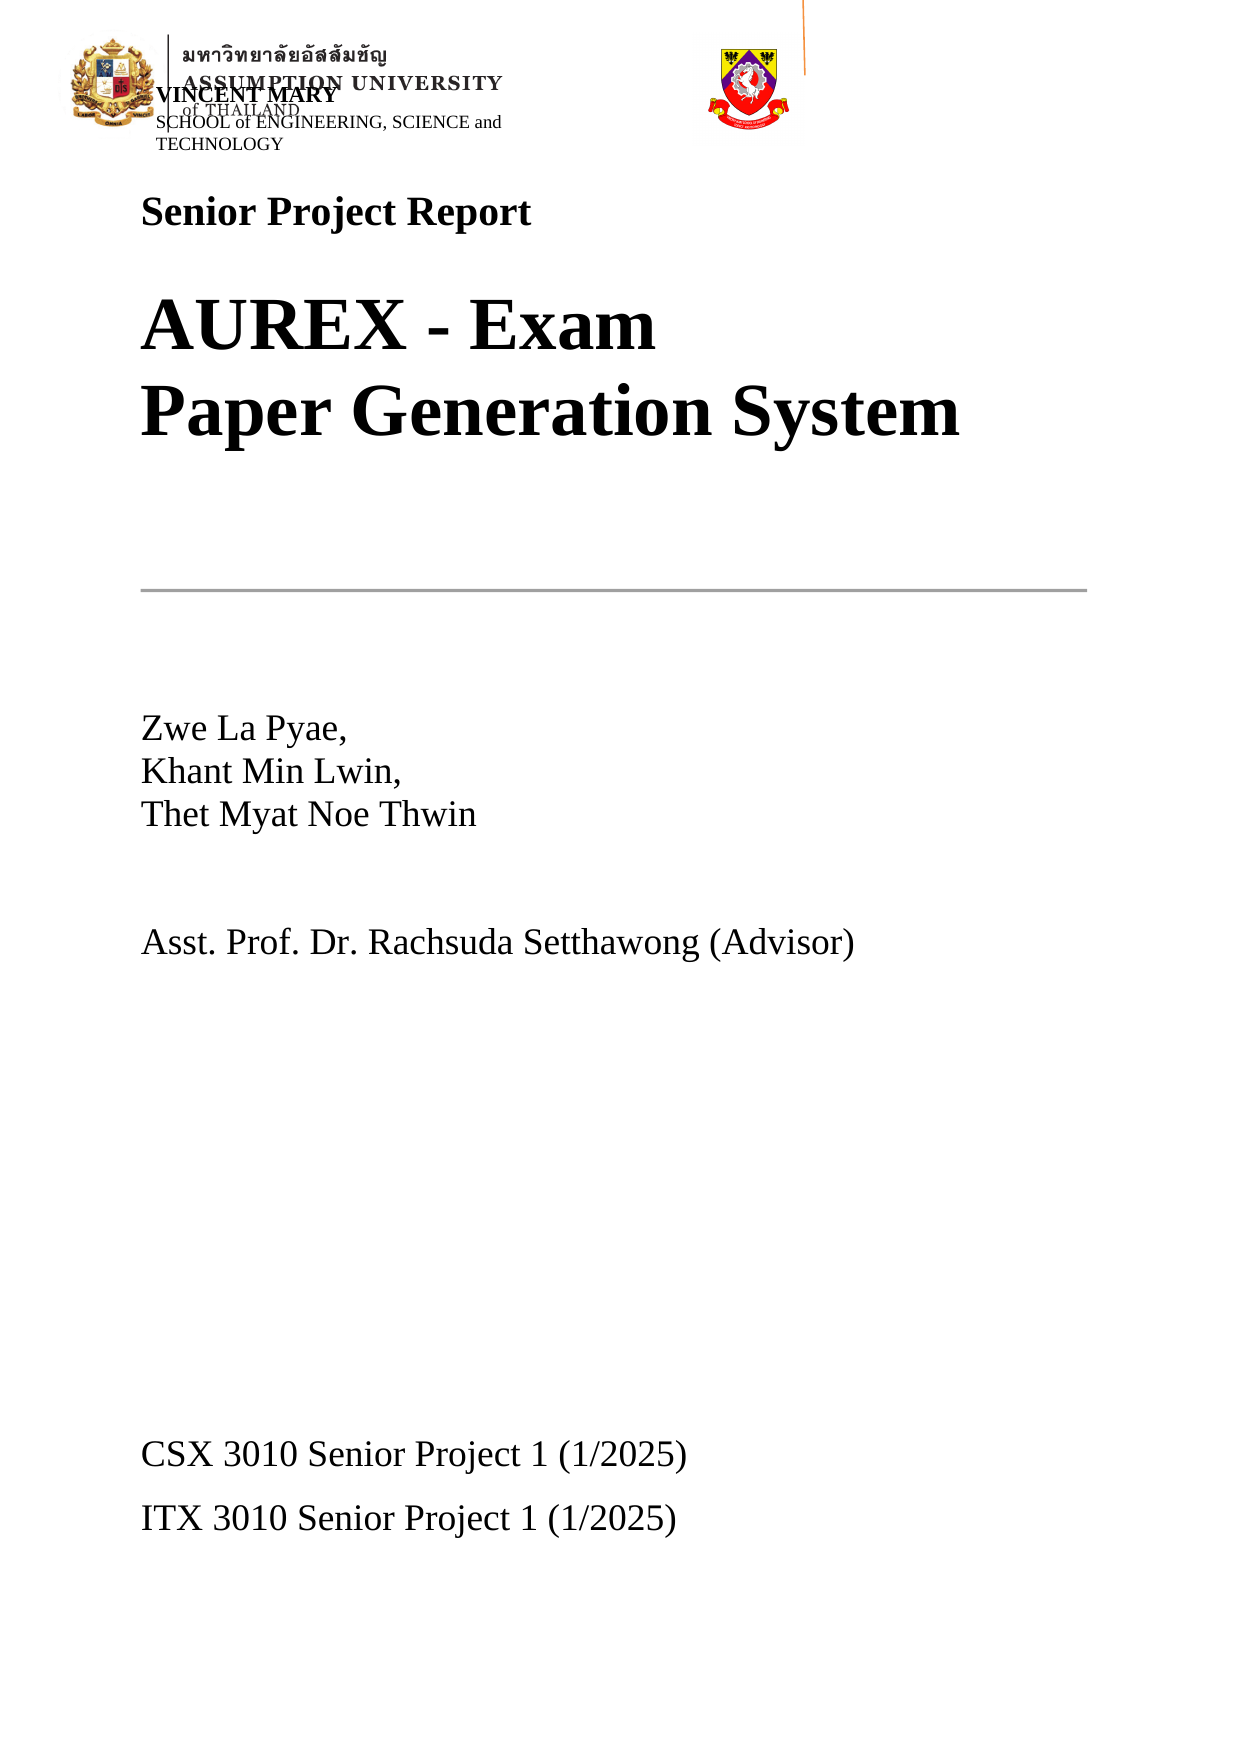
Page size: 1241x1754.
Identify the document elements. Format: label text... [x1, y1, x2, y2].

title Senior Project Report [141, 150, 1087, 234]
text Zwe La Pyae, Khant Min Lwin, Thet Myat Noe Thwin [141, 706, 1087, 835]
text CSX 3010 Senior Project 1 (1/2025) [141, 1431, 1087, 1474]
title AUREX - Exam Paper Generation System [141, 279, 1087, 451]
text ITX 3010 Senior Project 1 (1/2025) [141, 1495, 1087, 1538]
text Asst. Prof. Dr. Rachsuda Setthawong (Advisor) [141, 920, 1087, 963]
picture [692, 32, 805, 146]
picture [45, 18, 561, 144]
